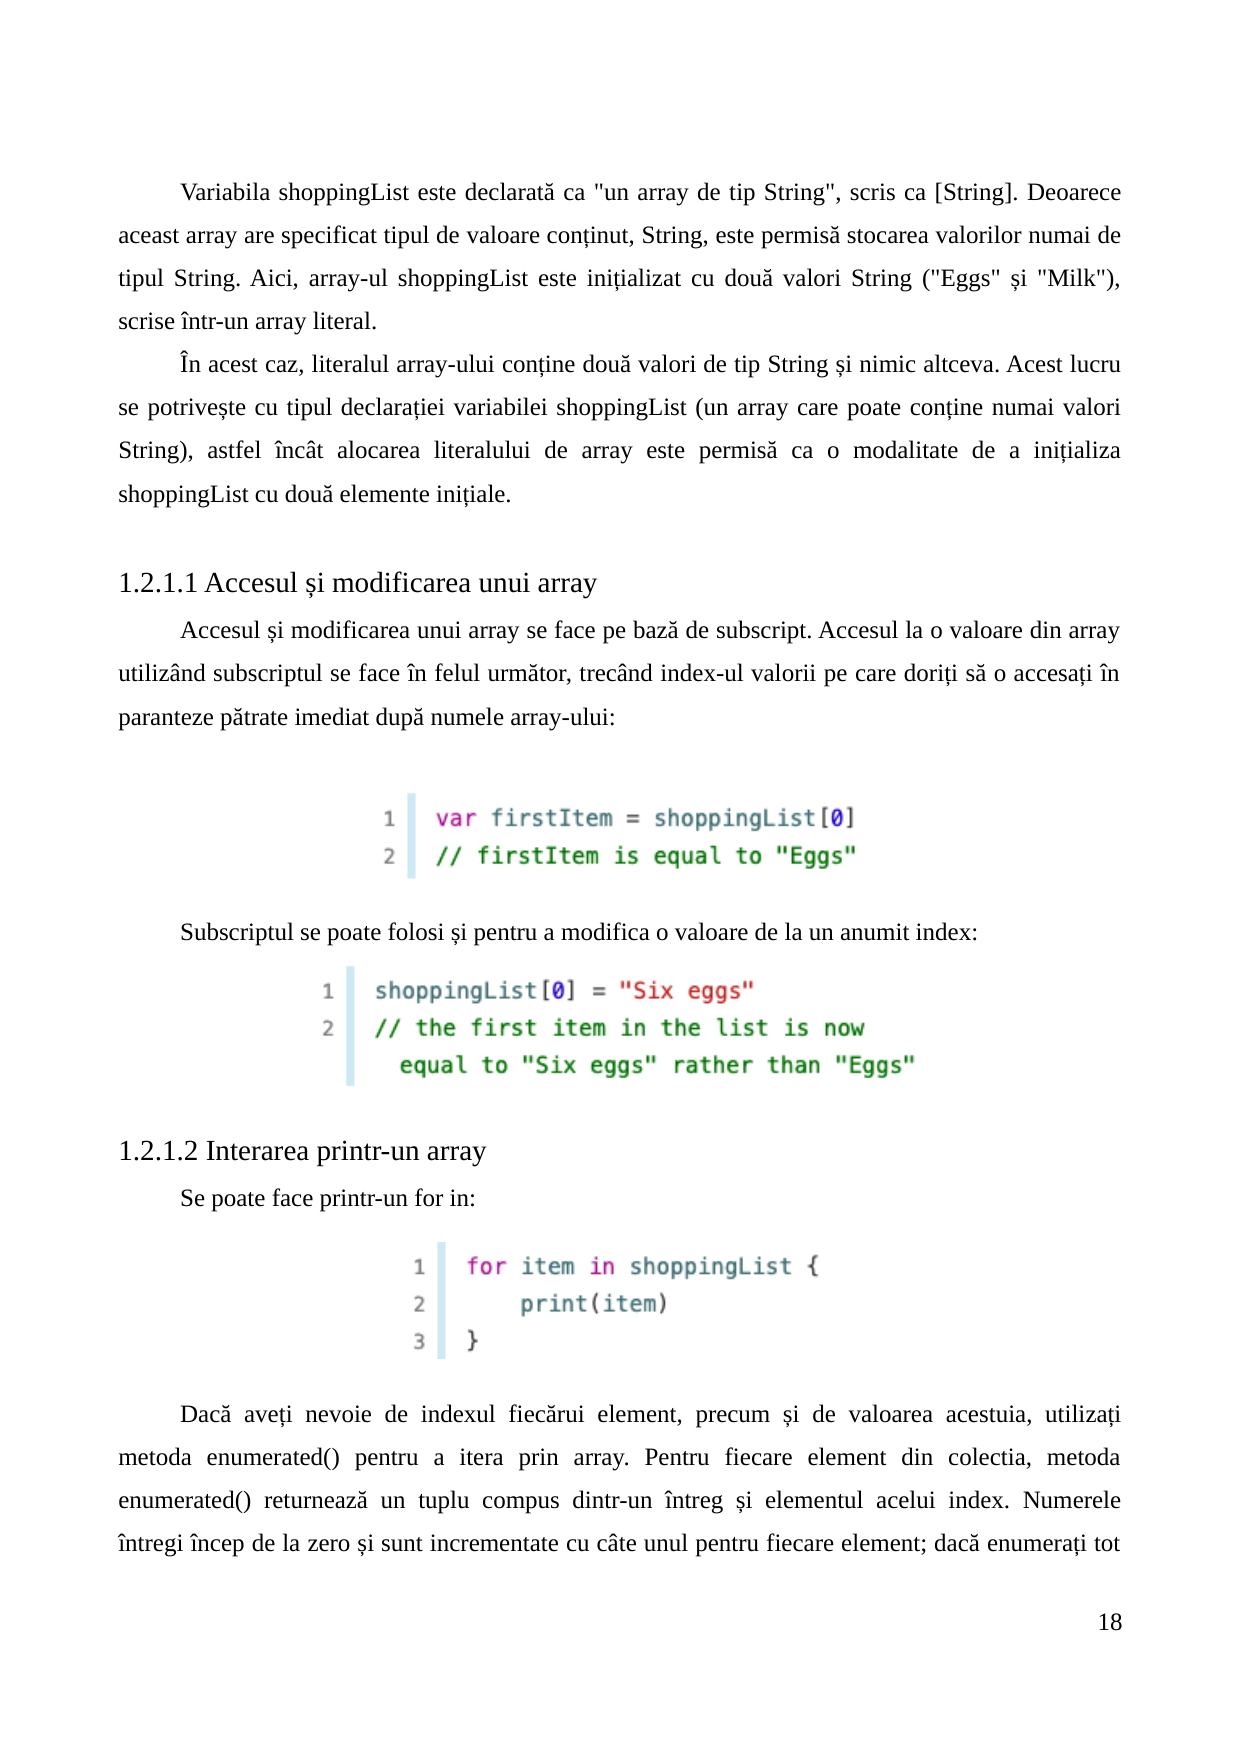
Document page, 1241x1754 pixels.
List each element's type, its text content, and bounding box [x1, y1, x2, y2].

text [118, 1399, 1122, 1557]
picture [369, 787, 871, 887]
text Se poate face printr-un for in: [118, 1183, 1122, 1212]
text Accesul și modificarea unui array se face pe bază de subscript. Accesul la o valoare din array utilizând subscriptul se face în felul următor, trecând index-ul valorii pe care doriți să o accesați în paranteze pătrate imediat după numele array-ului: [118, 615, 1122, 730]
picture [399, 1242, 848, 1359]
subtitle 1.2.1.2 Interarea printr-un array [118, 1133, 1122, 1166]
subtitle 1.2.1.1 Accesul și modificarea unui array [118, 565, 1122, 598]
text Subscriptul se poate folosi și pentru a modifica o valoare de la un anumit index: [118, 917, 1122, 946]
text Variabila shoppingList este declarată ca "un array de tip String", scris ca [String]. Deoarece aceast array are specificat tipul de valoare conținut, String, este permisă stocarea valorilor numai de tipul String. Aici, array-ul shoppingList este inițializat cu două valori String ("Eggs" și "Milk"), scrise într-un array literal. [118, 177, 1122, 335]
picture [311, 960, 926, 1104]
text În acest caz, literalul array-ului conține două valori de tip String și nimic altceva. Acest lucru se potrivește cu tipul declarației variabilei shoppingList (un array care poate conține numai valori String), astfel încât alocarea literalului de array este permisă ca o modalitate de a inițializa shoppingList cu două elemente inițiale. [118, 349, 1122, 507]
